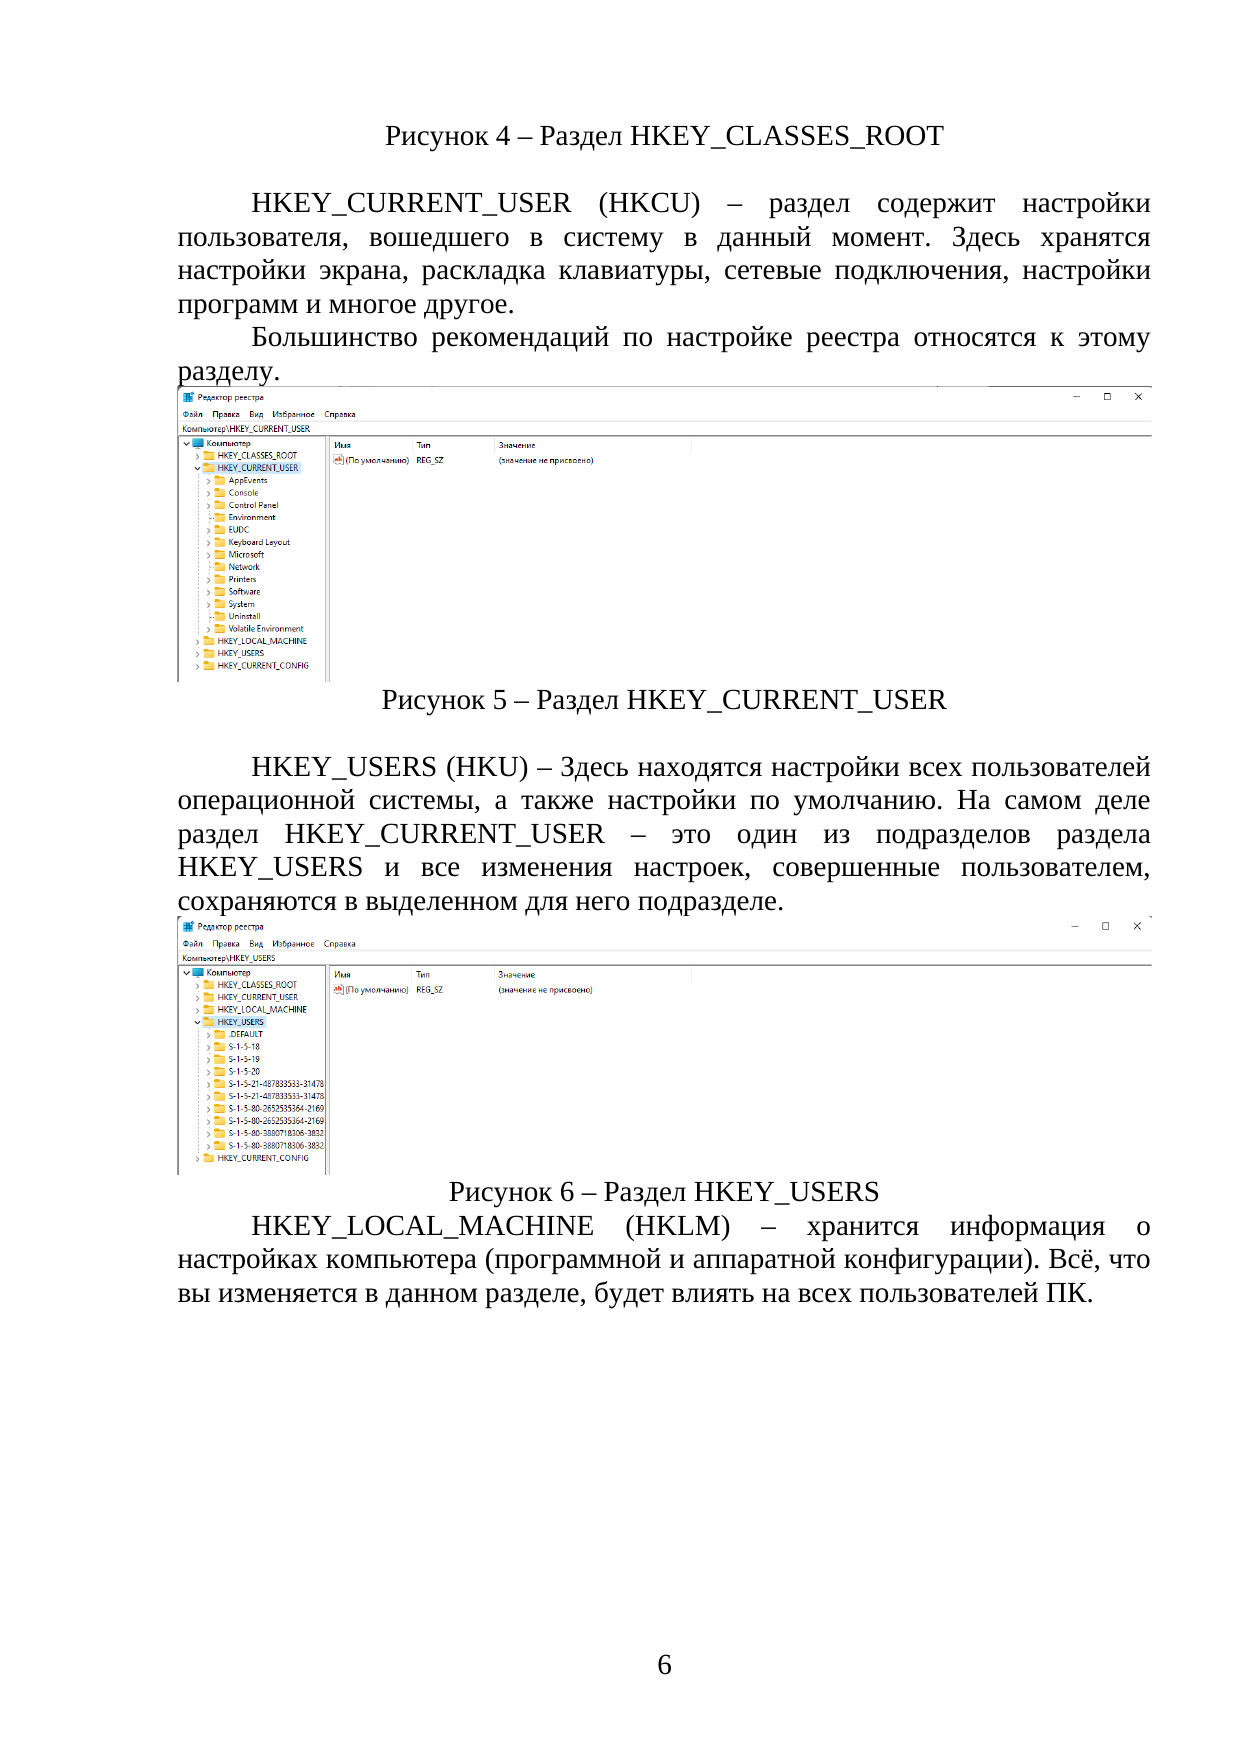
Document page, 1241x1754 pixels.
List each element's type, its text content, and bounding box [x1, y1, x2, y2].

text HKEY_CURRENT_USER (HKCU) – раздел содержит настройки пользователя, вошедшего в систему в данный момент. Здесь хранятся настройки экрана, раскладка клавиатуры, сетевые подключения, настройки программ и многое другое. [177, 185, 1152, 319]
picture [177, 386, 1152, 682]
text Рисунок 6 – Раздел HKEY_USERS [177, 1175, 1152, 1208]
text Большинство рекомендаций по настройке реестра относятся к этому разделу. [177, 319, 1152, 386]
picture [177, 916, 1152, 1175]
text Рисунок 5 – Раздел HKEY_CURRENT_USER [177, 682, 1152, 715]
text HKEY_LOCAL_MACHINE (HKLM) – хранится информация о настройках компьютера (программной и аппаратной конфигурации). Всё, что вы изменяется в данном разделе, будет влиять на всех пользователей ПК. [177, 1208, 1152, 1309]
text HKEY_USERS (HKU) – Здесь находятся настройки всех пользователей операционной системы, а также настройки по умолчанию. На самом деле раздел HKEY_CURRENT_USER – это один из подразделов раздела HKEY_USERS и все изменения настроек, совершенные пользователем, сохраняются в выделенном для него подразделе. [177, 749, 1152, 916]
text Рисунок 4 – Раздел HKEY_CLASSES_ROOT [177, 118, 1152, 152]
